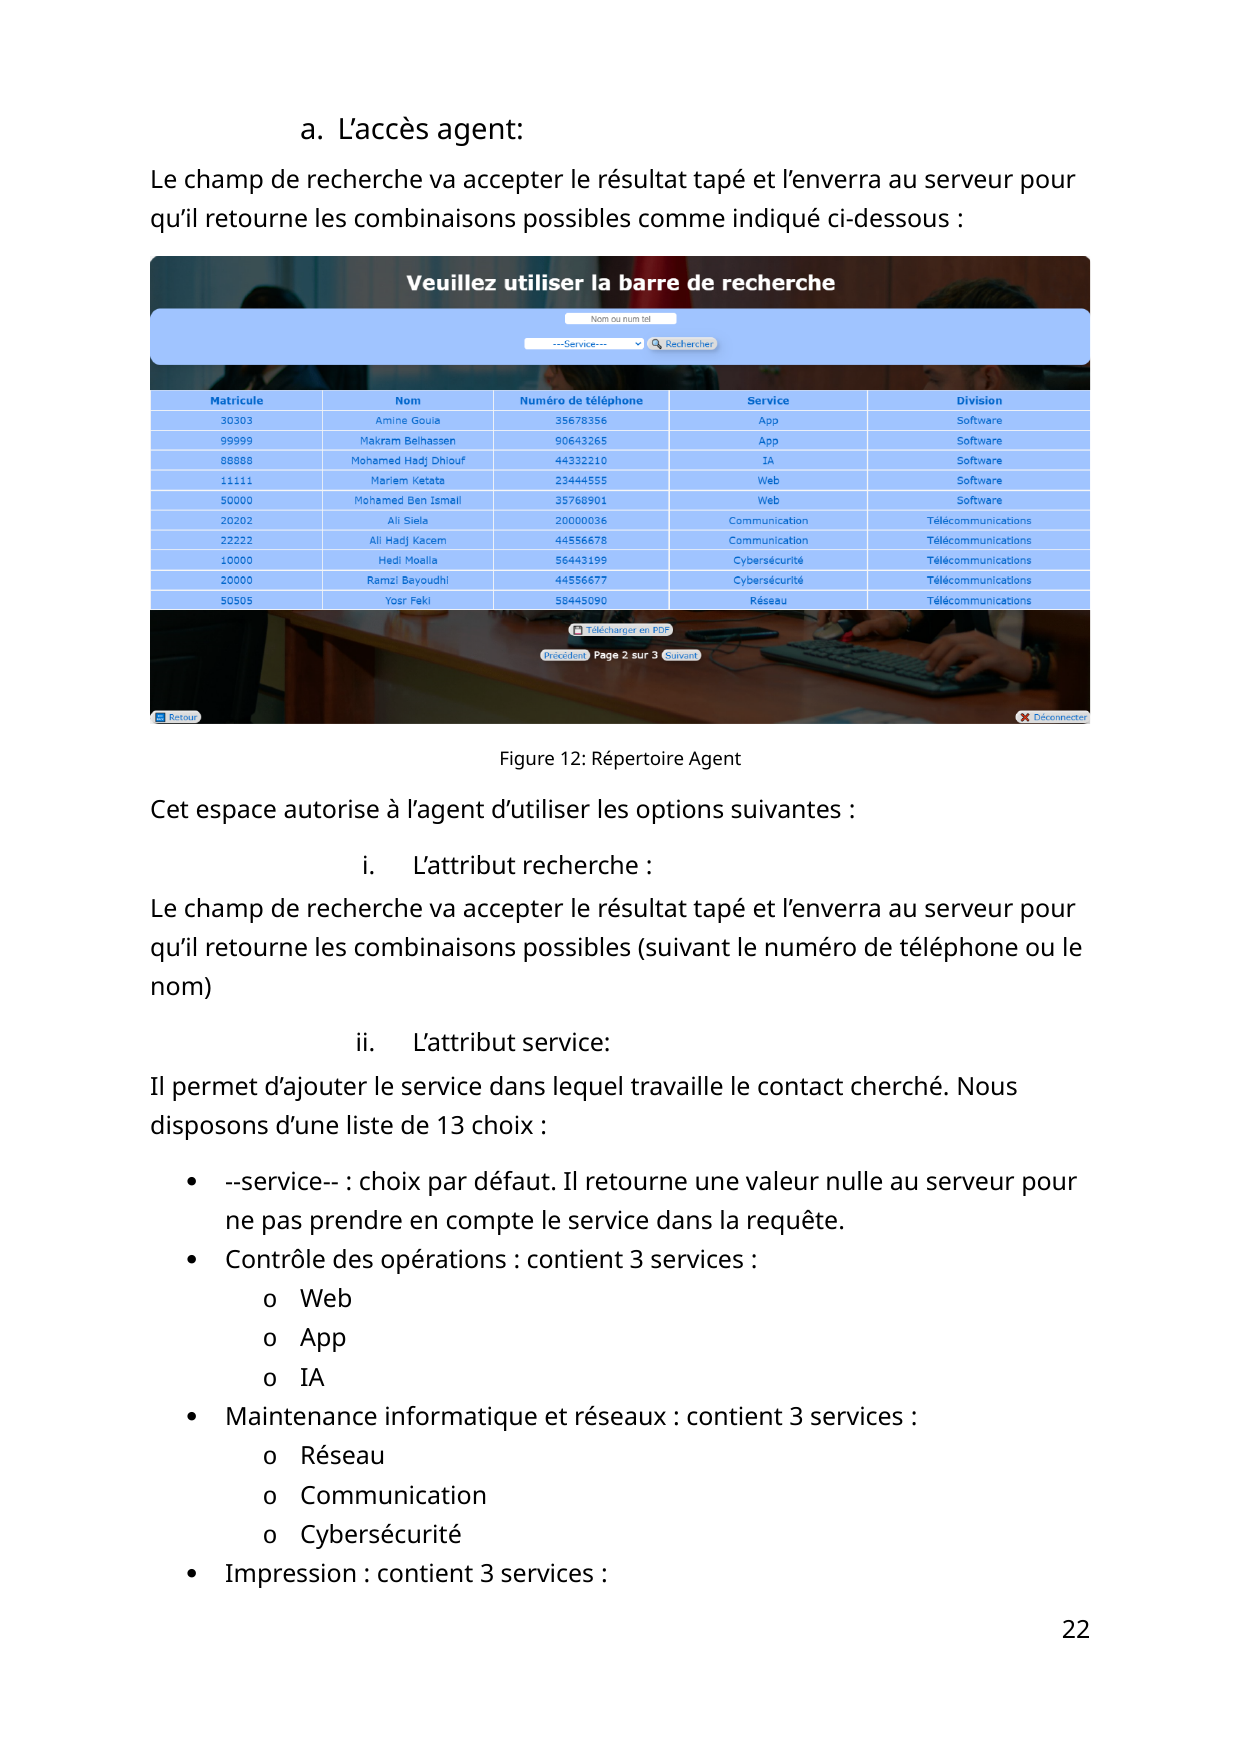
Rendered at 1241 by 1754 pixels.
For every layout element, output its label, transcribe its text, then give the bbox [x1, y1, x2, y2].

text Le champ de recherche va accepter le résultat tapé et l’enverra au serveur pour qu’il retourne les combinaisons possibles comme indiqué ci-dessous : [150, 162, 1090, 235]
list Cybersécurité [262, 1517, 1090, 1551]
list App [262, 1320, 1090, 1354]
list Maintenance informatique et réseaux : contient 3 services : [187, 1399, 1090, 1433]
subtitle L’attribut service: [375, 1025, 1090, 1059]
subtitle L’attribut recherche : [375, 847, 1090, 881]
text Le champ de recherche va accepter le résultat tapé et l’enverra au serveur pour qu’il retourne les combinaisons possibles (suivant le numéro de téléphone ou le nom) [150, 891, 1090, 1003]
text Figure 12: Répertoire Agent [150, 745, 1090, 771]
list --service-- : choix par défaut. Il retourne une valeur nulle au serveur pour ne pas prendre en compte le service dans la requête. [187, 1163, 1090, 1236]
list Contrôle des opérations : contient 3 services : [187, 1241, 1090, 1276]
text Il permet d’ajouter le service dans lequel travaille le contact cherché. Nous disposons d’une liste de 13 choix : [150, 1068, 1090, 1141]
list IA [262, 1359, 1090, 1394]
list Réseau [262, 1438, 1090, 1472]
text Cet espace autorise à l’agent d’utiliser les options suivantes : [150, 791, 1090, 826]
list Web [262, 1281, 1090, 1315]
subtitle L’accès agent: [300, 108, 1090, 148]
picture [150, 256, 1091, 724]
list Communication [262, 1477, 1090, 1512]
list Impression : contient 3 services : [187, 1556, 1090, 1590]
